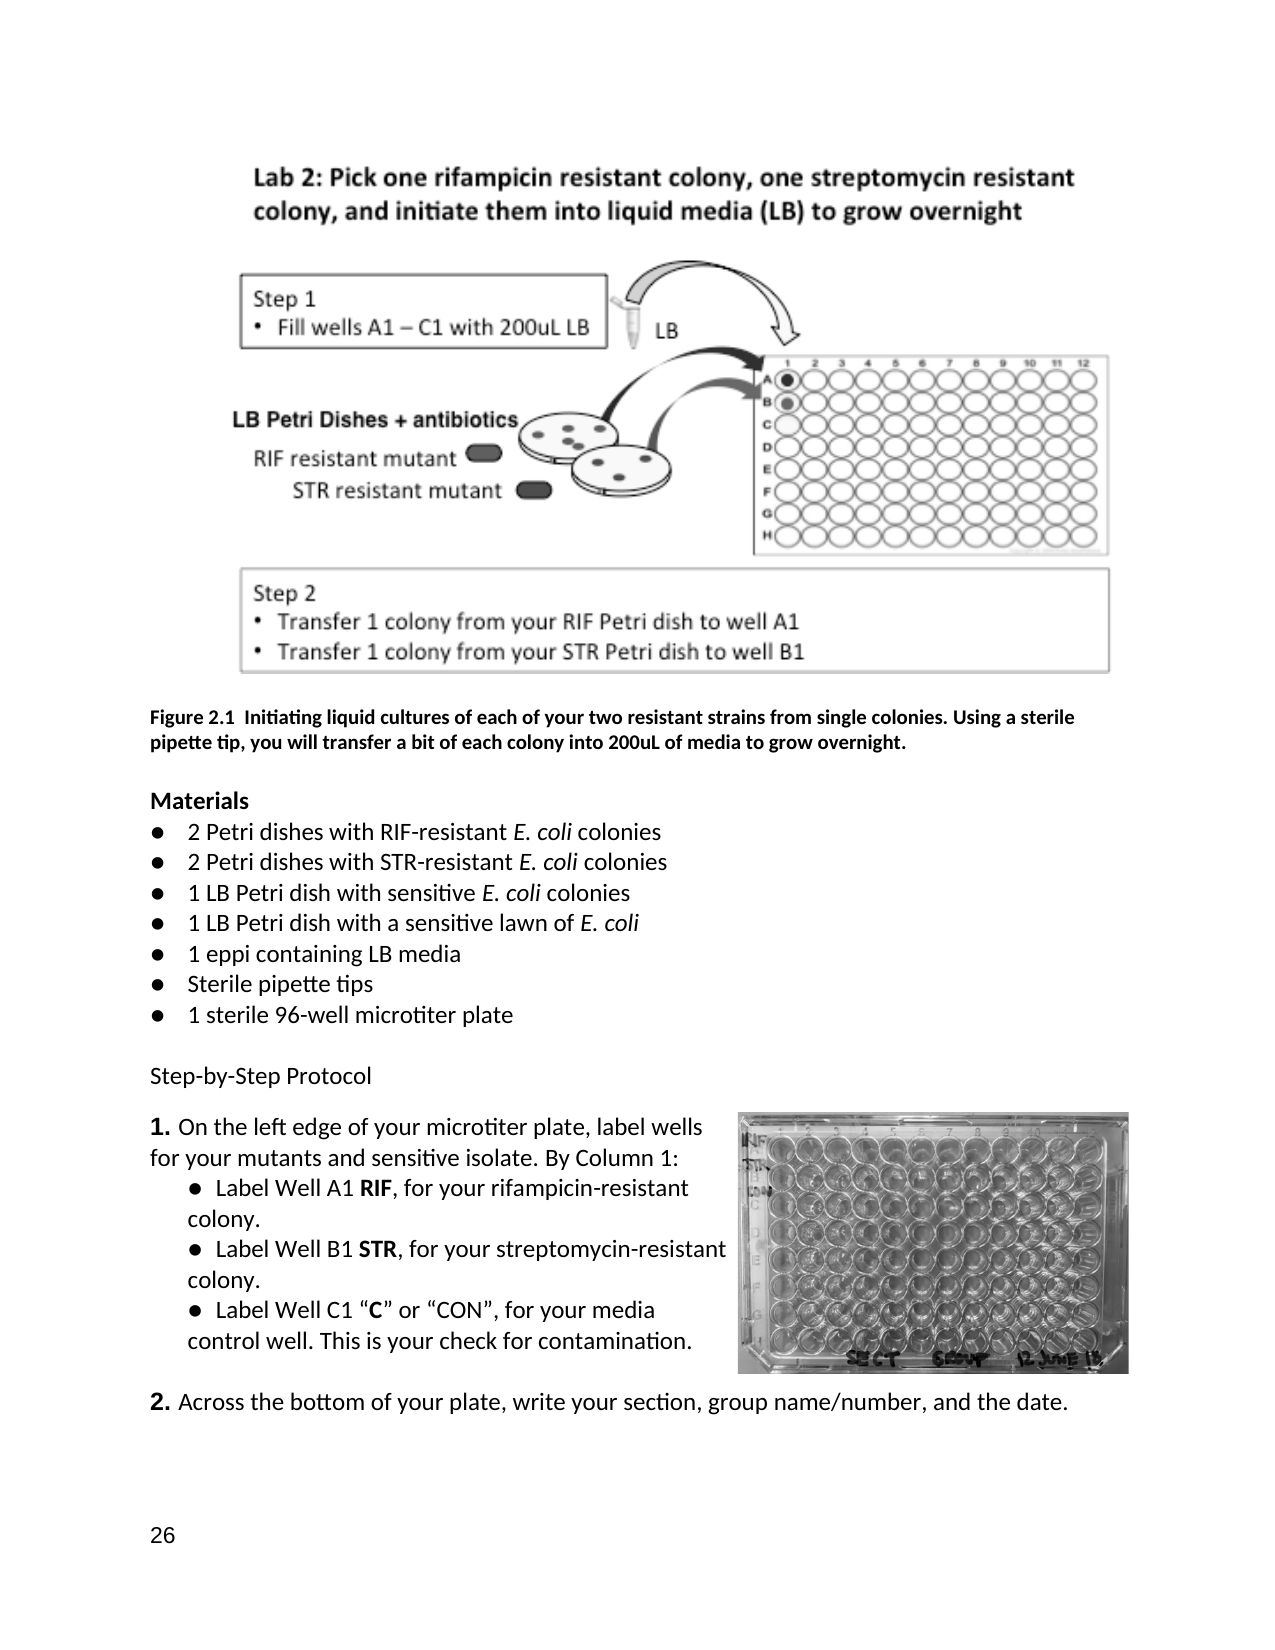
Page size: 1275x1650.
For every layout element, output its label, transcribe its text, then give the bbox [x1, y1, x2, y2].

text Materials [150, 785, 1125, 816]
list On the left edge of your microtiter plate, label wells for your mutants and sensitive isolate. By Column 1: [150, 1111, 1125, 1172]
list Sterile pipette tips [150, 968, 1125, 999]
list Label Well C1 “C” or “CON”, for your media control well. This is your check for contamination. [187, 1294, 737, 1355]
text Step-by-Step Protocol [150, 1060, 1125, 1090]
list Across the bottom of your plate, write your section, group name/number, and the date. [150, 1386, 1125, 1416]
list 1 sterile 96-well microtiter plate [150, 999, 1125, 1029]
list 2 Petri dishes with RIF-resistant E. coli colonies [150, 816, 1125, 846]
list Label Well A1 RIF, for your rifampicin-resistant colony. [187, 1172, 737, 1233]
list 1 eppi containing LB media [150, 938, 1125, 968]
list 1 LB Petri dish with a sensitive lawn of E. coli [150, 907, 1125, 938]
list Label Well B1 STR, for your streptomycin-resistant colony. [187, 1233, 737, 1294]
list 1 LB Petri dish with sensitive E. coli colonies [150, 877, 1125, 907]
list 2 Petri dishes with STR-resistant E. coli colonies [150, 846, 1125, 877]
